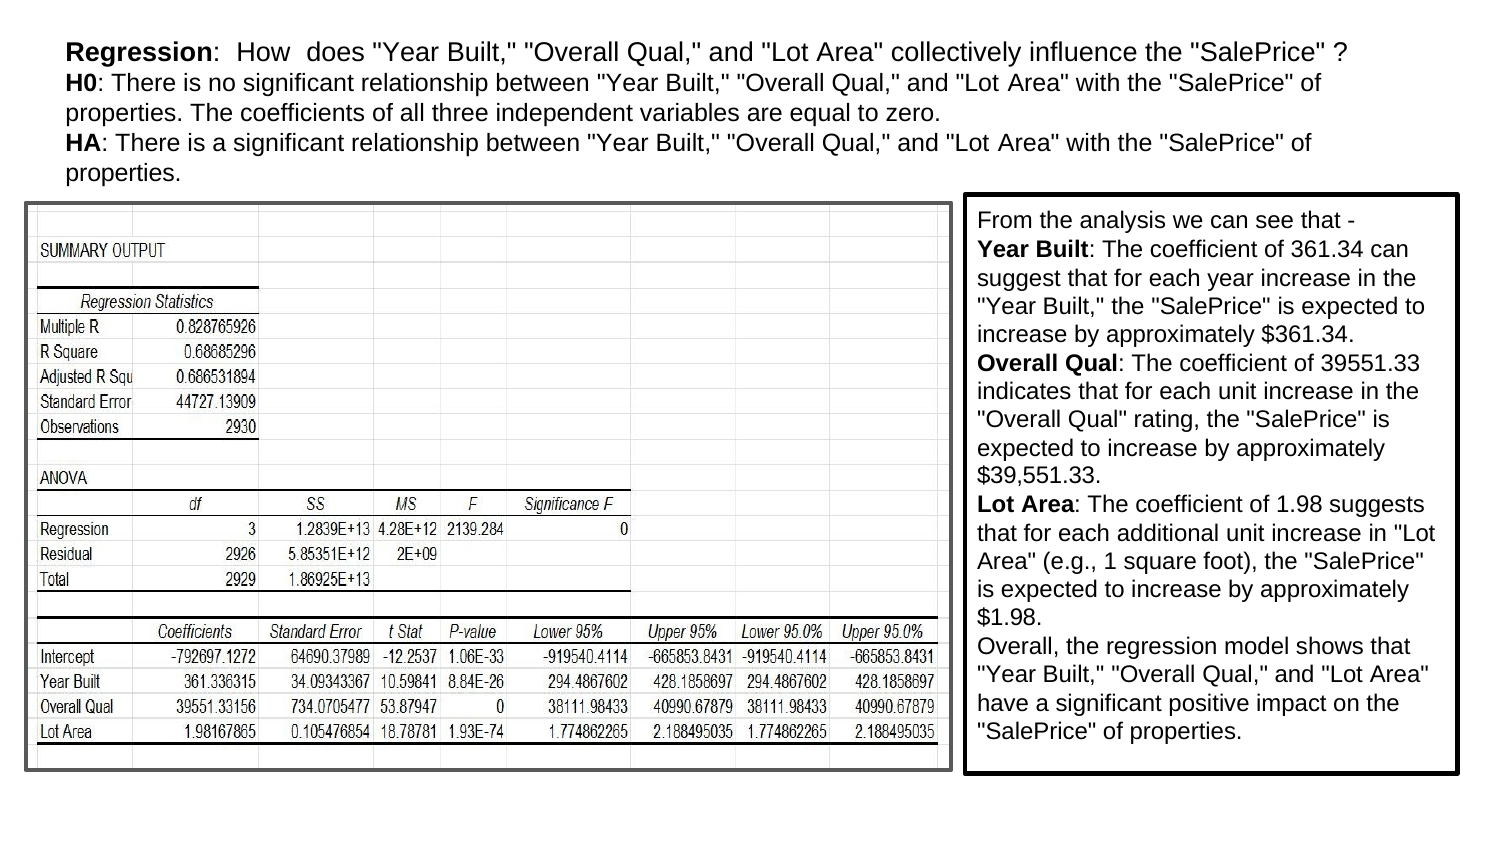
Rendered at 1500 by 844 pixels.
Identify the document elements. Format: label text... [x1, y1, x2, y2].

subtitle HA: There is a significant relationship between "Year Built," "Overall Qual," and "Lot Area" with the "SalePrice" of properties. [65, 128, 1424, 187]
picture [28, 205, 949, 768]
text Regression: How does "Year Built," "Overall Qual," and "Lot Area" collectively influence the "SalePrice" ? H0: There is no significant relationship between "Year Built," "Overall Qual," and "Lot Area" with the "SalePrice" of properties. The coefficients of all three independent variables are equal to zero. [65, 36, 1384, 127]
